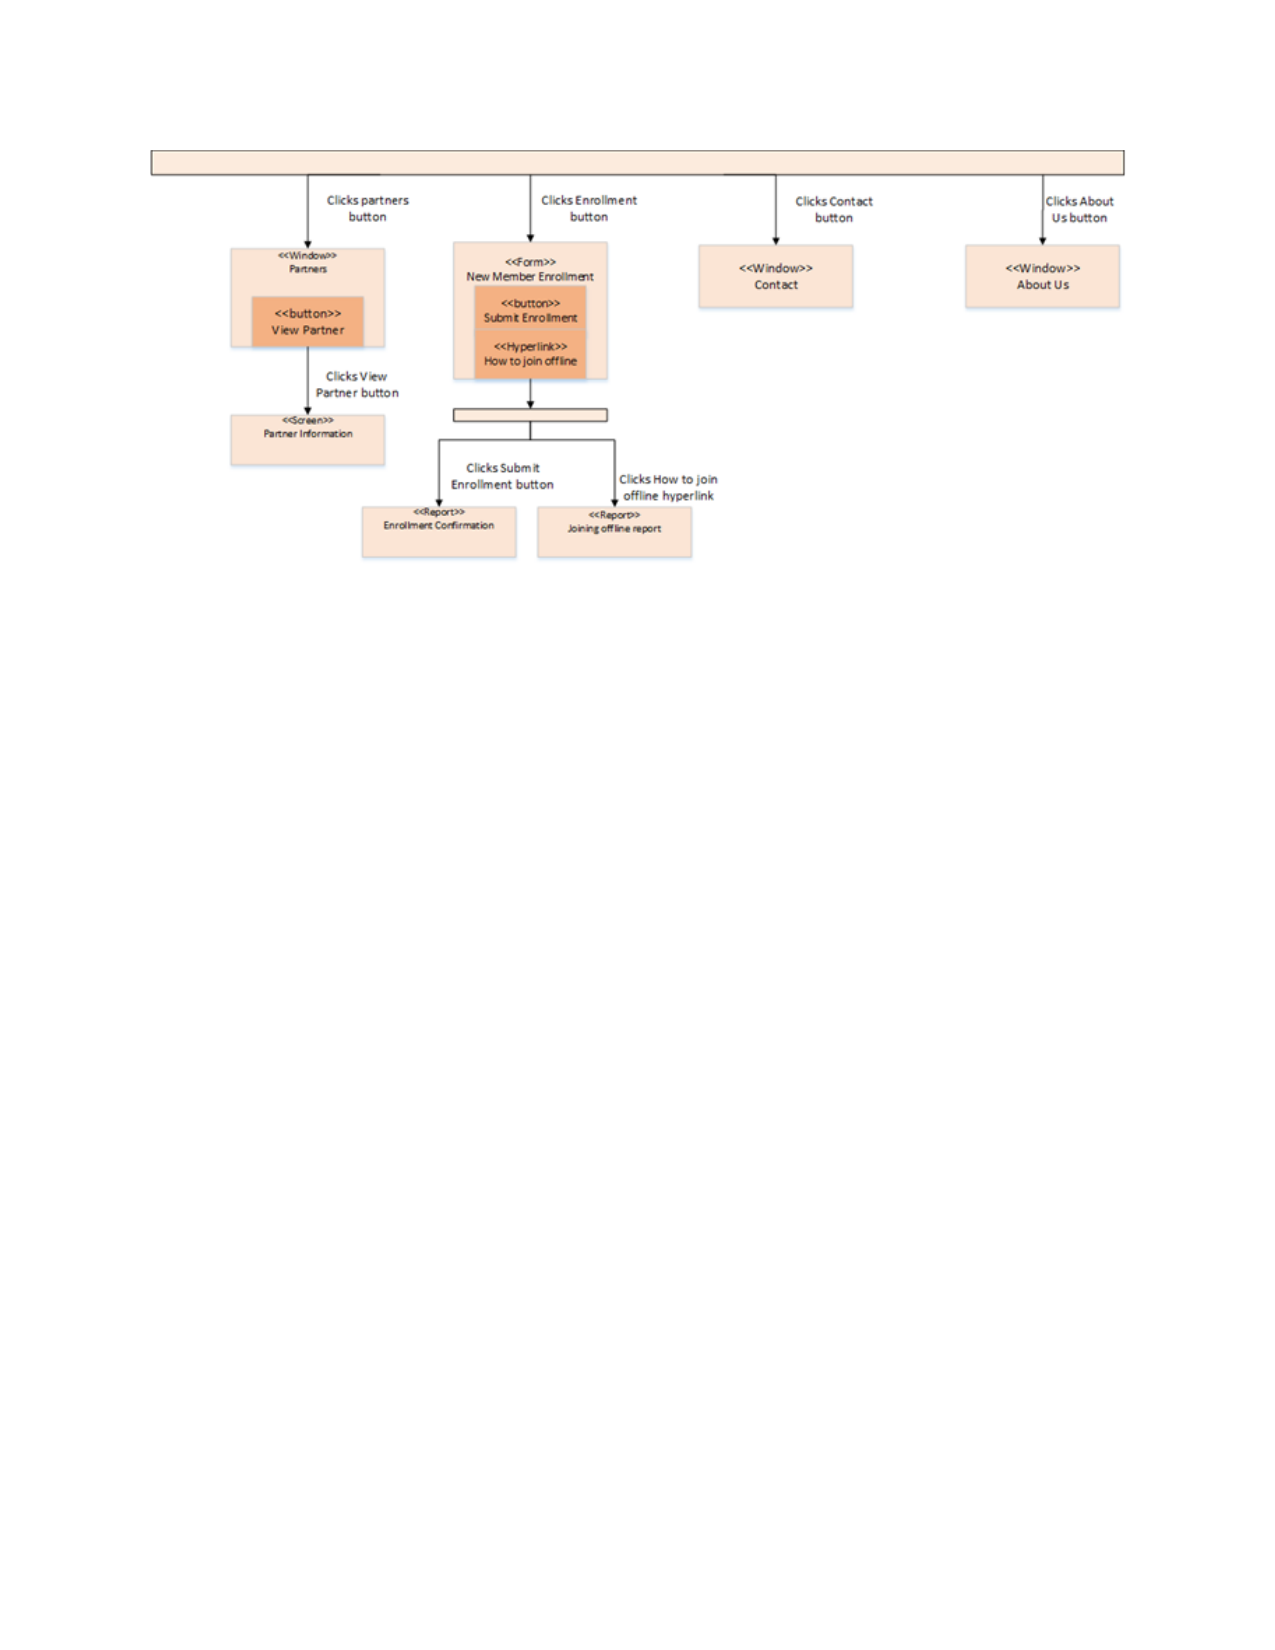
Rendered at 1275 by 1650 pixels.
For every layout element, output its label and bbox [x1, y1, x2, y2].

picture [150, 150, 1125, 565]
